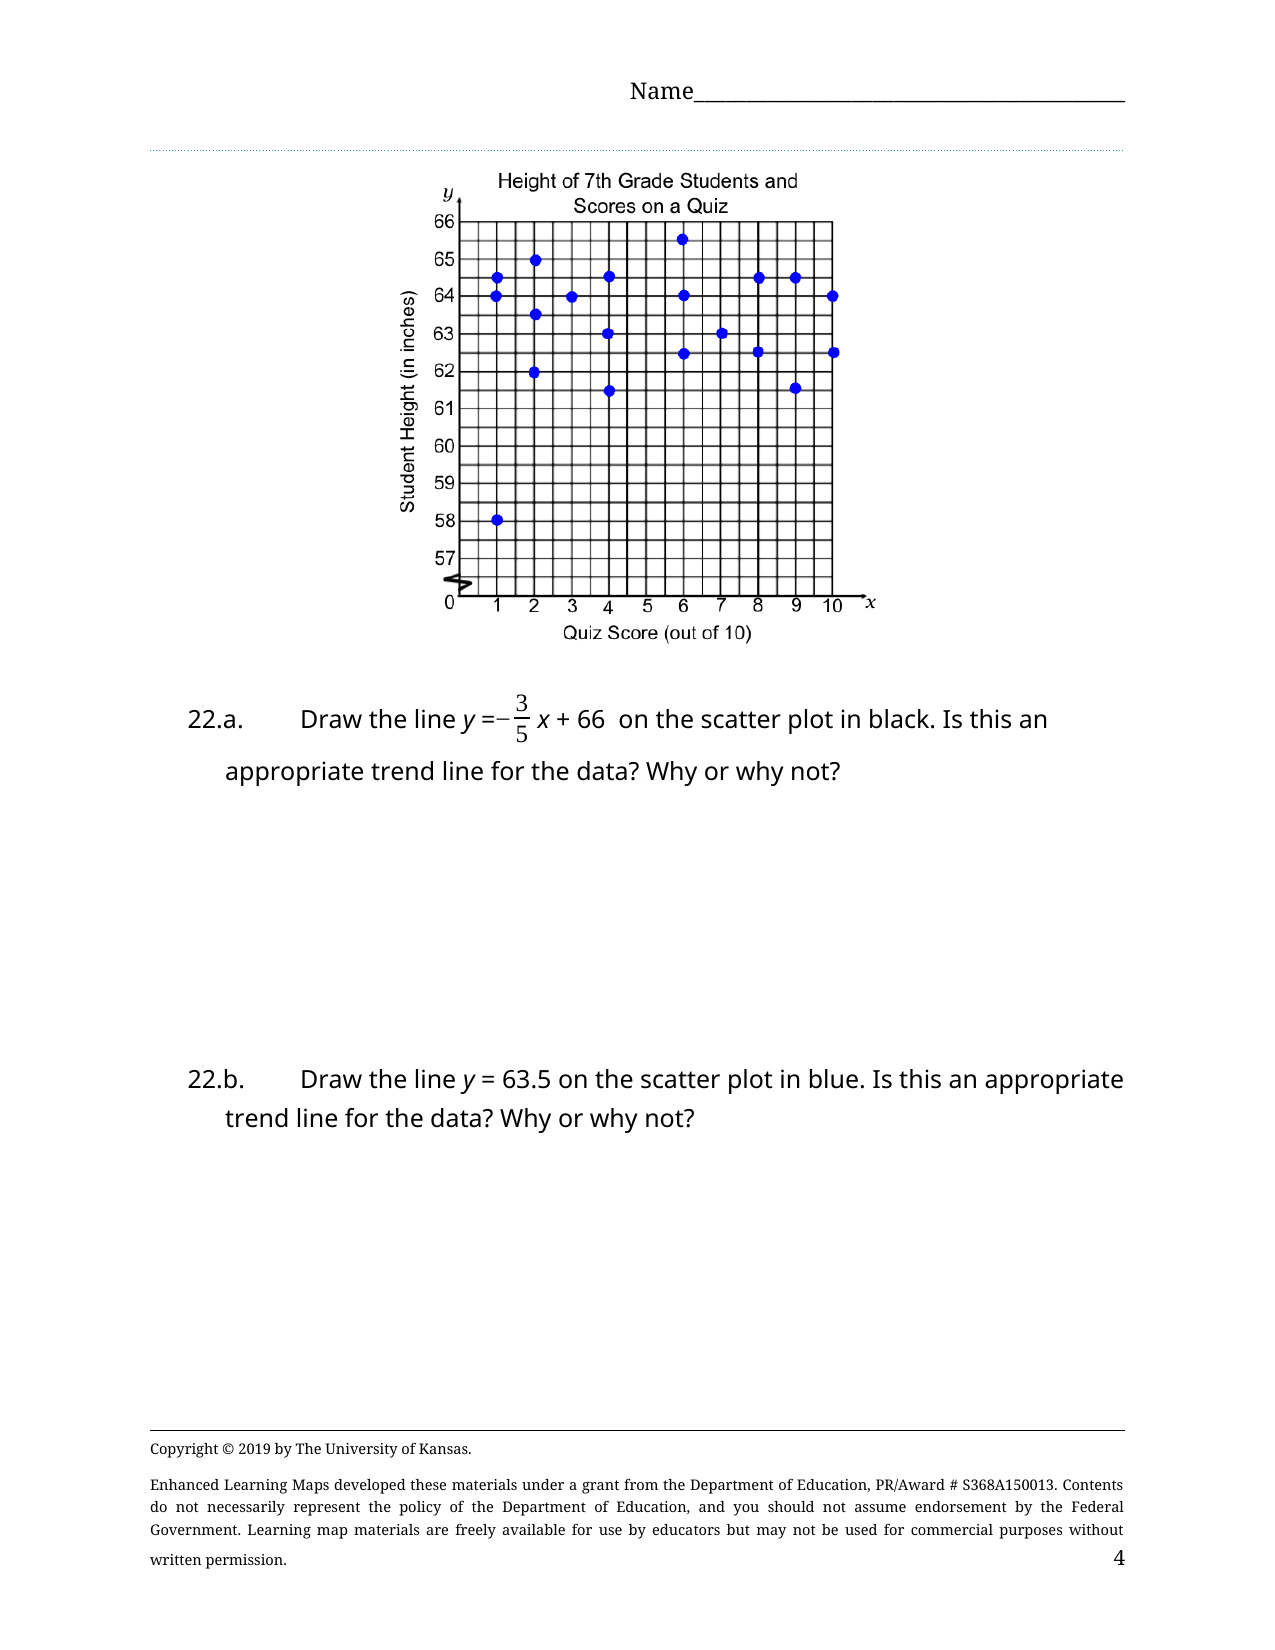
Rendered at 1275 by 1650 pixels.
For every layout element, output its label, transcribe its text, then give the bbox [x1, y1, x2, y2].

picture [392, 163, 883, 647]
list Draw the line y = x + 66 on the scatter plot in black. Is this an appropriate trend line for the data? Why or why not? [187, 689, 1125, 1019]
list Draw the line y = 63.5 on the scatter plot in blue. Is this an appropriate trend line for the data? Why or why not? [187, 1061, 1125, 1327]
